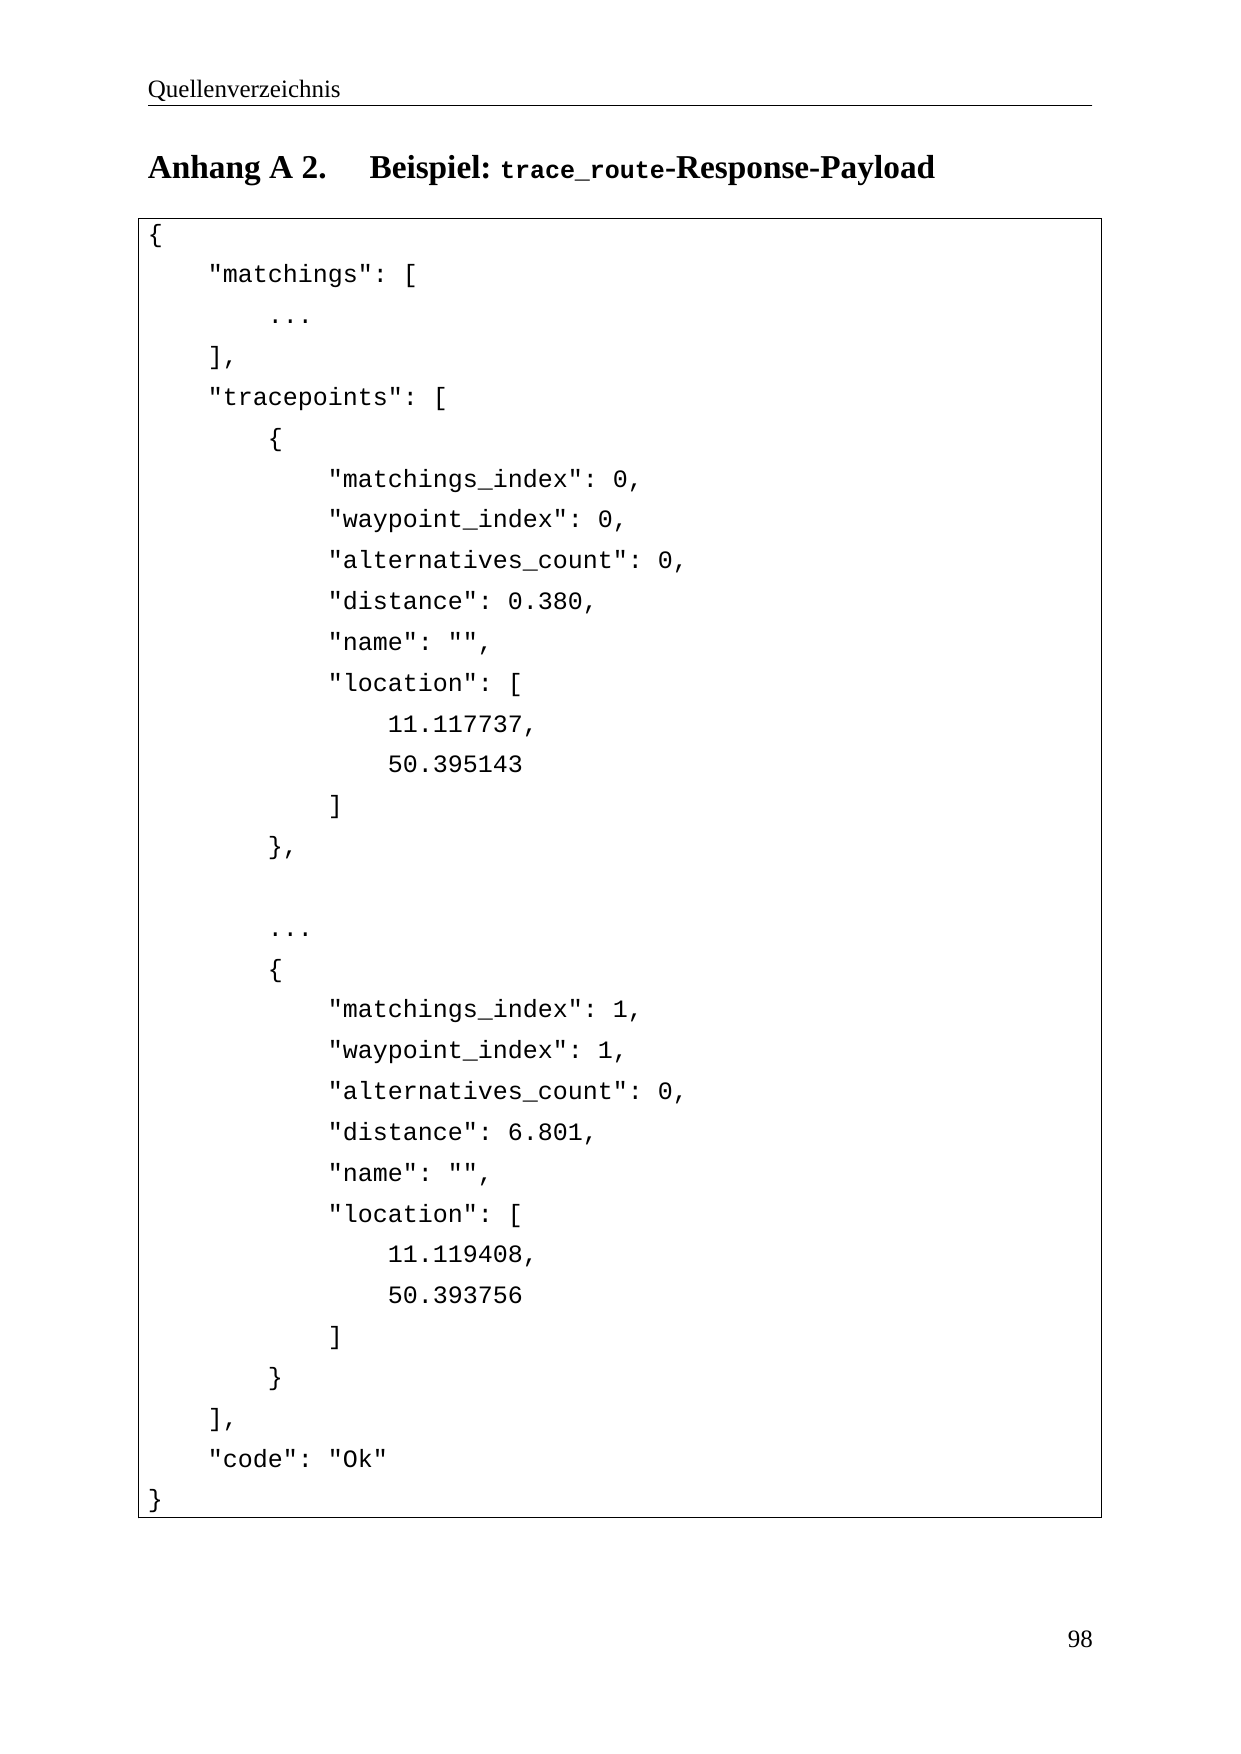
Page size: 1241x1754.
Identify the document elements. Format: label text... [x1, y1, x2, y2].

text "waypoint_index": 0, [139, 504, 1101, 535]
text ] [139, 1321, 1101, 1352]
text "matchings_index": 1, [139, 994, 1101, 1025]
text }, [139, 831, 1101, 862]
text ] [139, 790, 1101, 821]
text { [139, 219, 1101, 249]
text 50.395143 [139, 749, 1101, 780]
text { [139, 422, 1101, 454]
text "alternatives_count": 0, [139, 1076, 1101, 1107]
text "tracepoints": [ [139, 381, 1101, 413]
text "alternatives_count": 0, [139, 545, 1101, 576]
text "matchings": [ [139, 259, 1101, 290]
text "code": "Ok" [139, 1443, 1101, 1474]
list Beispiel: trace_route-Response-Payload [148, 148, 1092, 186]
text 11.119408, [139, 1239, 1101, 1270]
text 11.117737, [139, 708, 1101, 739]
text "distance": 6.801, [139, 1116, 1101, 1148]
text } [139, 1361, 1101, 1393]
text { [139, 953, 1101, 984]
text ], [139, 341, 1101, 372]
text "matchings_index": 0, [139, 463, 1101, 494]
text "location": [ [139, 667, 1101, 699]
text "distance": 0.380, [139, 586, 1101, 617]
text } [139, 1484, 1101, 1517]
text ], [139, 1402, 1101, 1434]
text "name": "", [139, 1157, 1101, 1189]
text ... [139, 912, 1101, 944]
text "location": [ [139, 1198, 1101, 1229]
text "waypoint_index": 1, [139, 1035, 1101, 1066]
text 50.393756 [139, 1280, 1101, 1311]
text ... [139, 300, 1101, 331]
text "name": "", [139, 626, 1101, 658]
